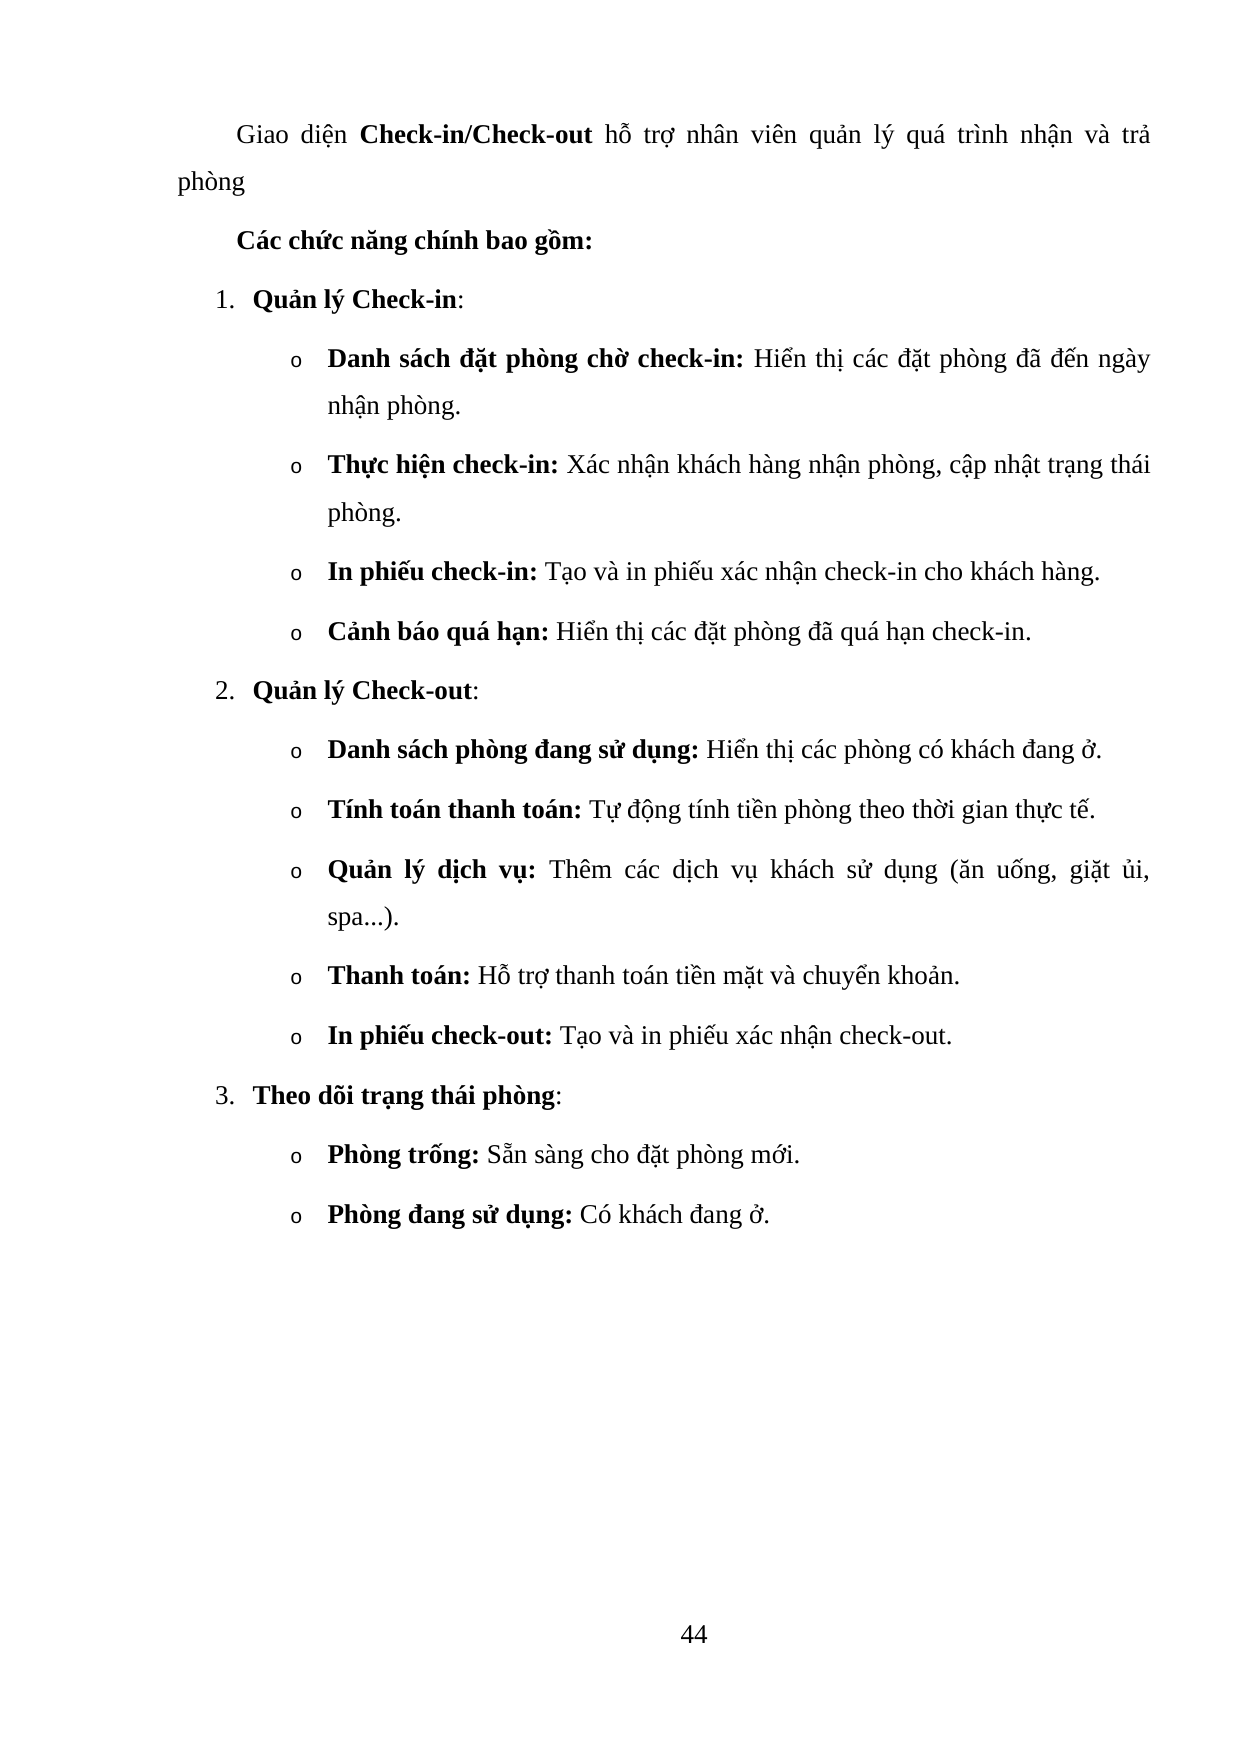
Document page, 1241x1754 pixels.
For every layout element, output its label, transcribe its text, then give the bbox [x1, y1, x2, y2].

list Phòng đang sử dụng: Có khách đang ở. [290, 1198, 1152, 1229]
list Quản lý Check-in: [215, 283, 1152, 314]
list In phiếu check-in: Tạo và in phiếu xác nhận check-in cho khách hàng. [290, 555, 1152, 586]
list Thanh toán: Hỗ trợ thanh toán tiền mặt và chuyển khoản. [290, 959, 1152, 991]
list Tính toán thanh toán: Tự động tính tiền phòng theo thời gian thực tế. [290, 793, 1152, 825]
list Cảnh báo quá hạn: Hiển thị các đặt phòng đã quá hạn check-in. [290, 614, 1152, 646]
list Phòng trống: Sẵn sàng cho đặt phòng mới. [290, 1138, 1152, 1170]
text Giao diện Check-in/Check-out hỗ trợ nhân viên quản lý quá trình nhận và trả phòng [177, 118, 1152, 196]
list Danh sách đặt phòng chờ check-in: Hiển thị các đặt phòng đã đến ngày nhận phòng. [290, 342, 1152, 421]
list In phiếu check-out: Tạo và in phiếu xác nhận check-out. [290, 1019, 1152, 1051]
text Các chức năng chính bao gồm: [177, 224, 1152, 255]
list Danh sách phòng đang sử dụng: Hiển thị các phòng có khách đang ở. [290, 733, 1152, 765]
list Quản lý Check-out: [215, 674, 1152, 706]
list Quản lý dịch vụ: Thêm các dịch vụ khách sử dụng (ăn uống, giặt ủi, spa...). [290, 853, 1152, 931]
list Theo dõi trạng thái phòng: [215, 1079, 1152, 1110]
list Thực hiện check-in: Xác nhận khách hàng nhận phòng, cập nhật trạng thái phòng. [290, 448, 1152, 527]
